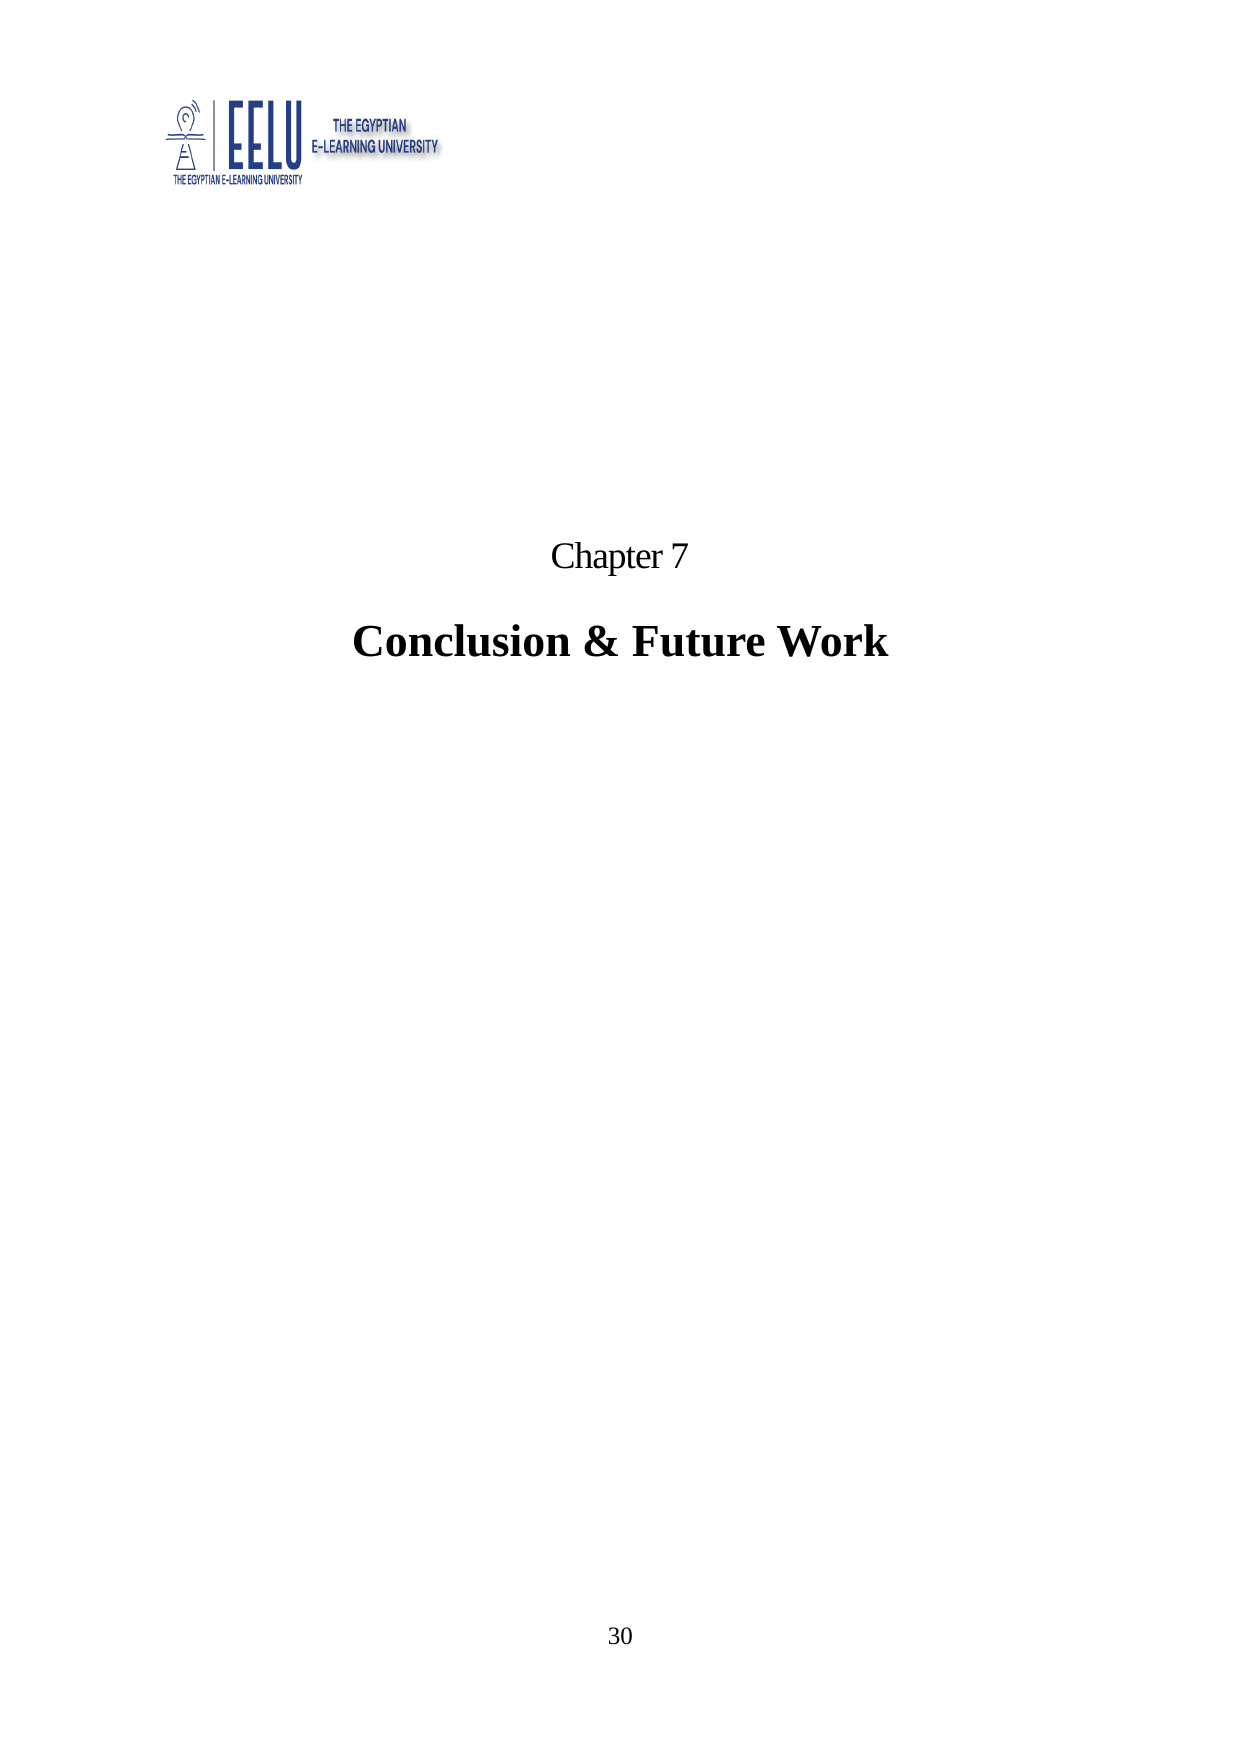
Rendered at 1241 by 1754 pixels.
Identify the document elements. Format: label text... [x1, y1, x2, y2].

picture [150, 75, 444, 188]
title Chapter 7 [150, 533, 1090, 576]
title Conclusion & Future Work [150, 614, 1090, 666]
